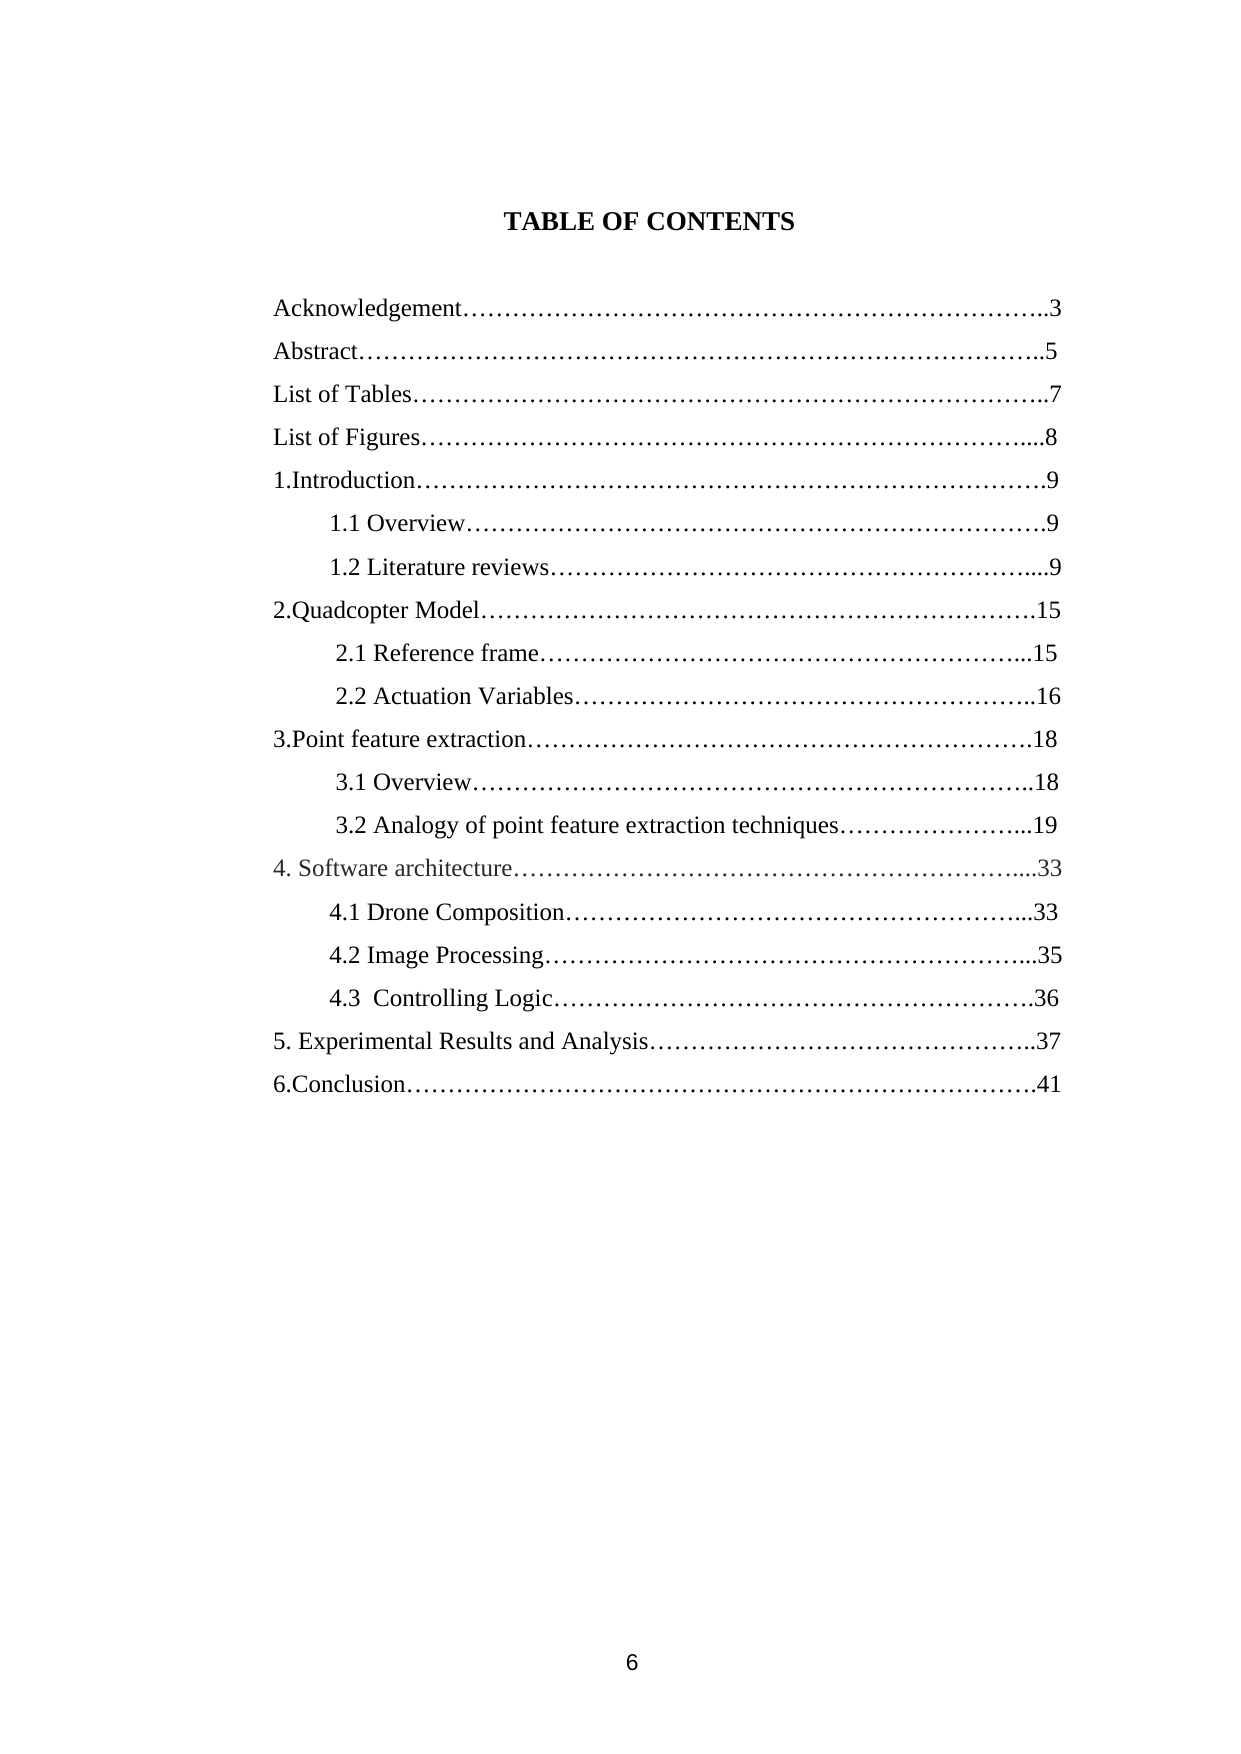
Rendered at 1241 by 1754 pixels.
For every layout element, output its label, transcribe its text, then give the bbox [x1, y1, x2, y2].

text 2.1 Reference frame…………………………………………………...15 [235, 638, 1063, 667]
text 4.1 Drone Composition………………………………………………...33 [329, 897, 1063, 925]
text 3.2 Analogy of point feature extraction techniques…………………...19 [235, 810, 1063, 839]
text 2.Quadcopter Model………………………………………………………….15 [235, 595, 1063, 623]
text Abstract………………………………………………………………………..5 [235, 336, 1063, 365]
text 6.Conclusion………………………………………………………………….41 [235, 1069, 1063, 1098]
text 5. Experimental Results and Analysis………………………………………..37 [235, 1026, 1063, 1055]
text 4. Software architecture……………………………………………………....33 [235, 853, 1063, 882]
text 2.2 Actuation Variables………………………………………………..16 [235, 681, 1063, 710]
text List of Figures………………………………………………………………....8 [235, 422, 1063, 451]
text 3.Point feature extraction…………………………………………………….18 [235, 724, 1063, 753]
text 4.2 Image Processing…………………………………………………...35 [235, 940, 1063, 968]
text 4.3 Controlling Logic………………………………………………….36 [235, 983, 1063, 1012]
text TABLE OF CONTENTS [235, 205, 1063, 237]
text 1.2 Literature reviews…………………………………………………....9 [235, 552, 1063, 580]
text 1.Introduction………………………………………………………………….9 [235, 465, 1063, 494]
text 1.1 Overview…………………………………………………………….9 [310, 508, 1063, 537]
text Acknowledgement……………………………………………………………..3 [273, 252, 1063, 322]
text 3.1 Overview…………………………………………………………..18 [235, 767, 1063, 796]
text List of Tables…………………………………………………………………..7 [235, 379, 1063, 408]
